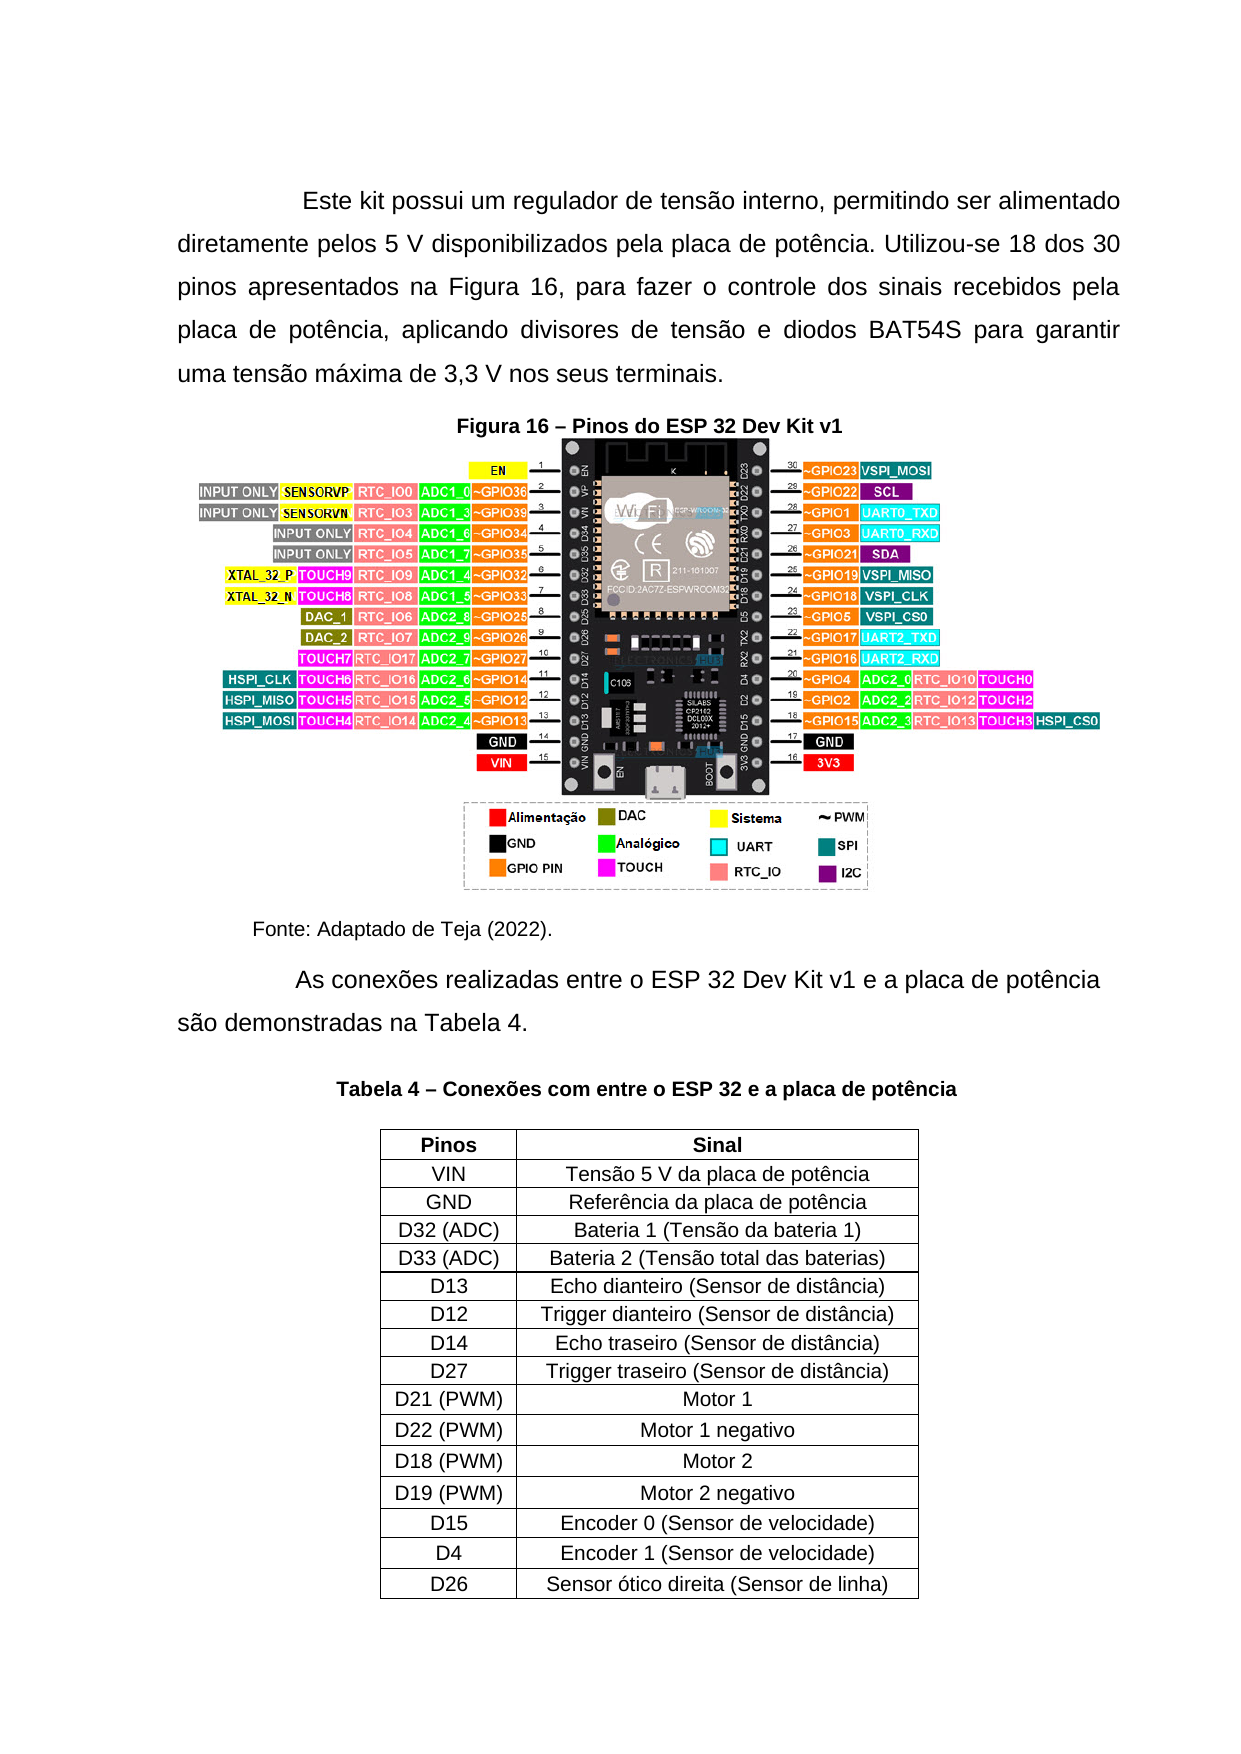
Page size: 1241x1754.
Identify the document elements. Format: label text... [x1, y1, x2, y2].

table_cell VIN [381, 1160, 516, 1187]
table_cell Motor 2 negativo [517, 1477, 918, 1507]
table_cell Trigger traseiro (Sensor de distância) [517, 1357, 918, 1384]
table_cell D27 [381, 1357, 516, 1384]
table_cell D18 (PWM) [381, 1446, 516, 1476]
table_header Pinos [381, 1130, 516, 1159]
text As conexões realizadas entre o ESP 32 Dev Kit v1 e a placa de potência são demonstradas na Tabela 4. [177, 965, 1122, 1037]
table_cell Echo dianteiro (Sensor de distância) [517, 1273, 918, 1299]
table_cell D32 (ADC) [381, 1216, 516, 1243]
table_cell Motor 1 [517, 1385, 918, 1414]
text Tabela 4 – Conexões com entre o ESP 32 e a placa de potência [177, 1077, 1122, 1129]
table_cell Echo traseiro (Sensor de distância) [517, 1329, 918, 1356]
picture [198, 438, 1101, 892]
table_cell D21 (PWM) [381, 1385, 516, 1414]
table_cell D22 (PWM) [381, 1415, 516, 1445]
table_cell D33 (ADC) [381, 1244, 516, 1271]
table_cell D4 [381, 1538, 516, 1568]
table_cell D13 [381, 1273, 516, 1299]
text Este kit possui um regulador de tensão interno, permitindo ser alimentado diretamente pelos 5 V disponibilizados pela placa de potência. Utilizou-se 18 dos 30 pinos apresentados na Figura 16, para fazer o controle dos sinais recebidos pela placa de potência, aplicando divisores de tensão e diodos BAT54S para garantir uma tensão máxima de 3,3 V nos seus terminais. [177, 186, 1122, 387]
table_cell D19 (PWM) [381, 1477, 516, 1507]
table_cell Motor 2 [517, 1446, 918, 1476]
table_cell GND [381, 1188, 516, 1215]
table_header Sinal [517, 1130, 918, 1159]
table_cell D15 [381, 1509, 516, 1537]
table_cell D12 [381, 1301, 516, 1328]
table_cell Bateria 1 (Tensão da bateria 1) [517, 1216, 918, 1243]
table_cell Bateria 2 (Tensão total das baterias) [517, 1244, 918, 1271]
table_cell D14 [381, 1329, 516, 1356]
table_cell Encoder 1 (Sensor de velocidade) [517, 1538, 918, 1568]
table_cell Tensão 5 V da placa de potência [517, 1160, 918, 1187]
table_cell Sensor ótico direita (Sensor de linha) [517, 1569, 918, 1598]
table_cell Trigger dianteiro (Sensor de distância) [517, 1301, 918, 1328]
table_cell D26 [381, 1569, 516, 1598]
text Fonte: Adaptado de Teja (2022). [177, 916, 1122, 940]
table_cell Referência da placa de potência [517, 1188, 918, 1215]
table_cell Motor 1 negativo [517, 1415, 918, 1445]
table_cell Encoder 0 (Sensor de velocidade) [517, 1509, 918, 1537]
